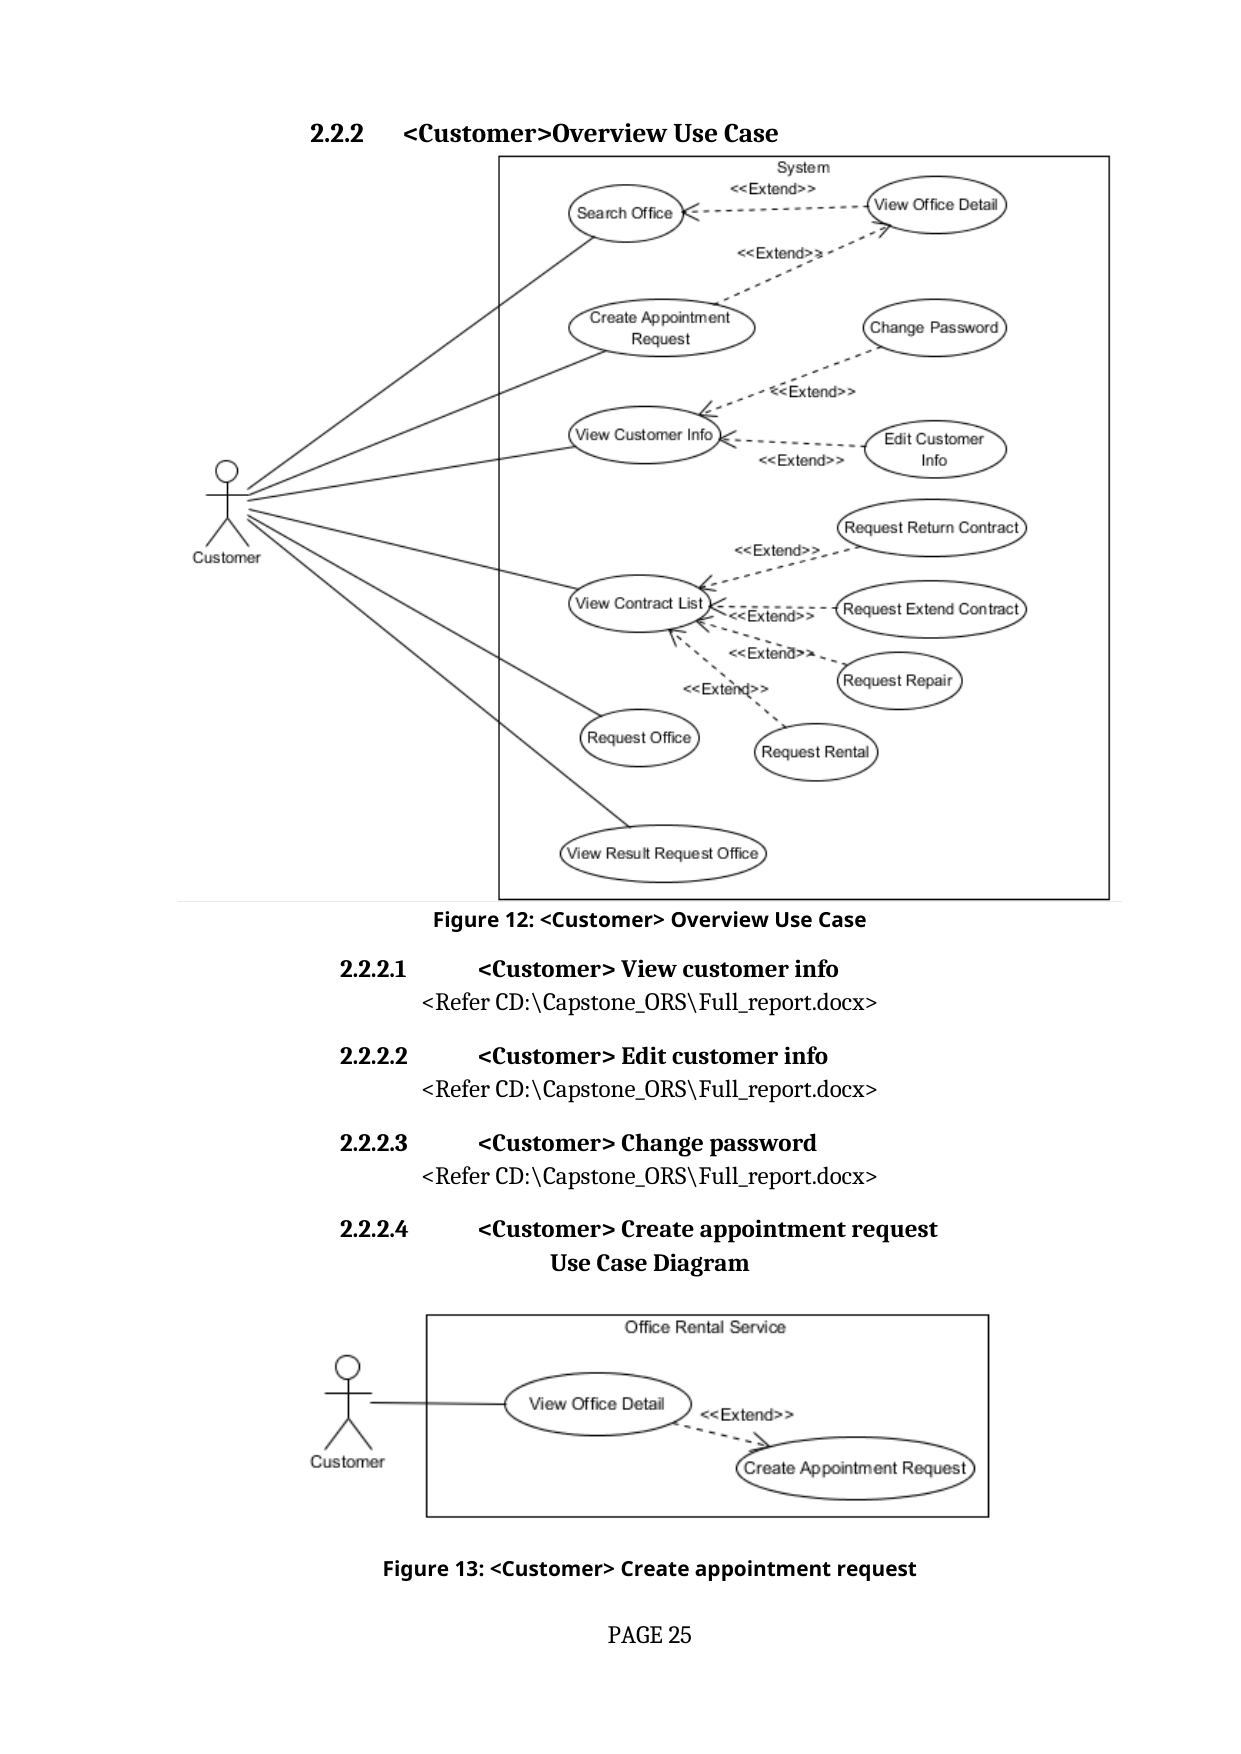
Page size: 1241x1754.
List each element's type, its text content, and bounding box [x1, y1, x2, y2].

text <Refer CD:\Capstone_ORS\Full_report.docx> [177, 1162, 1122, 1190]
subtitle <Customer> View customer info [340, 955, 1122, 983]
text <Refer CD:\Capstone_ORS\Full_report.docx> [177, 1075, 1122, 1103]
text <Refer CD:\Capstone_ORS\Full_report.docx> [177, 988, 1122, 1017]
picture [301, 1302, 999, 1529]
text Use Case Diagram [177, 1248, 1122, 1277]
picture [177, 153, 1123, 902]
subtitle <Customer> Create appointment request [340, 1215, 1122, 1244]
subtitle <Customer> Change password [340, 1128, 1122, 1157]
subtitle <Customer>Overview Use Case [310, 118, 1122, 149]
subtitle <Customer> Edit customer info [340, 1042, 1122, 1070]
